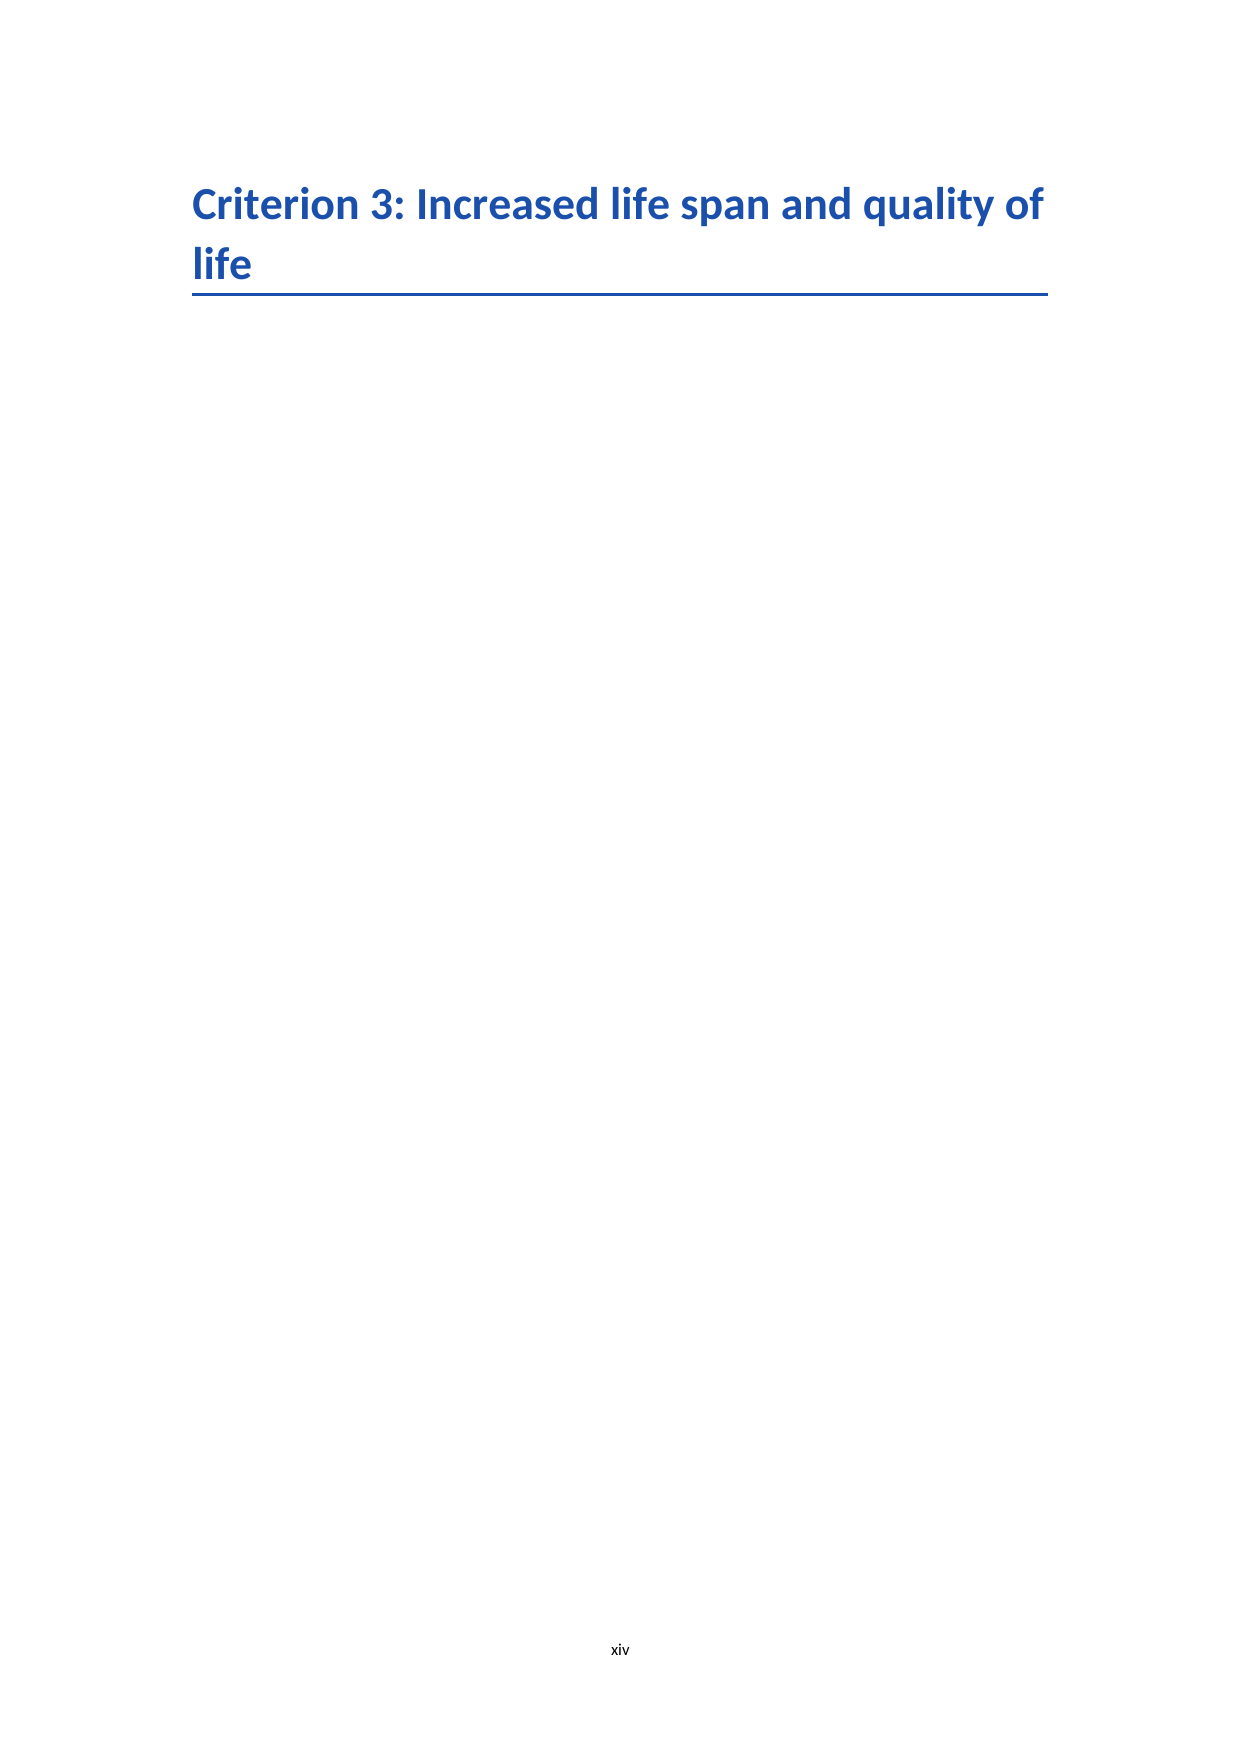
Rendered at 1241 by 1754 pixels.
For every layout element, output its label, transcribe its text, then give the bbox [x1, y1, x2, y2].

subtitle Criterion 3: Increased life span and quality of life [192, 175, 1048, 293]
